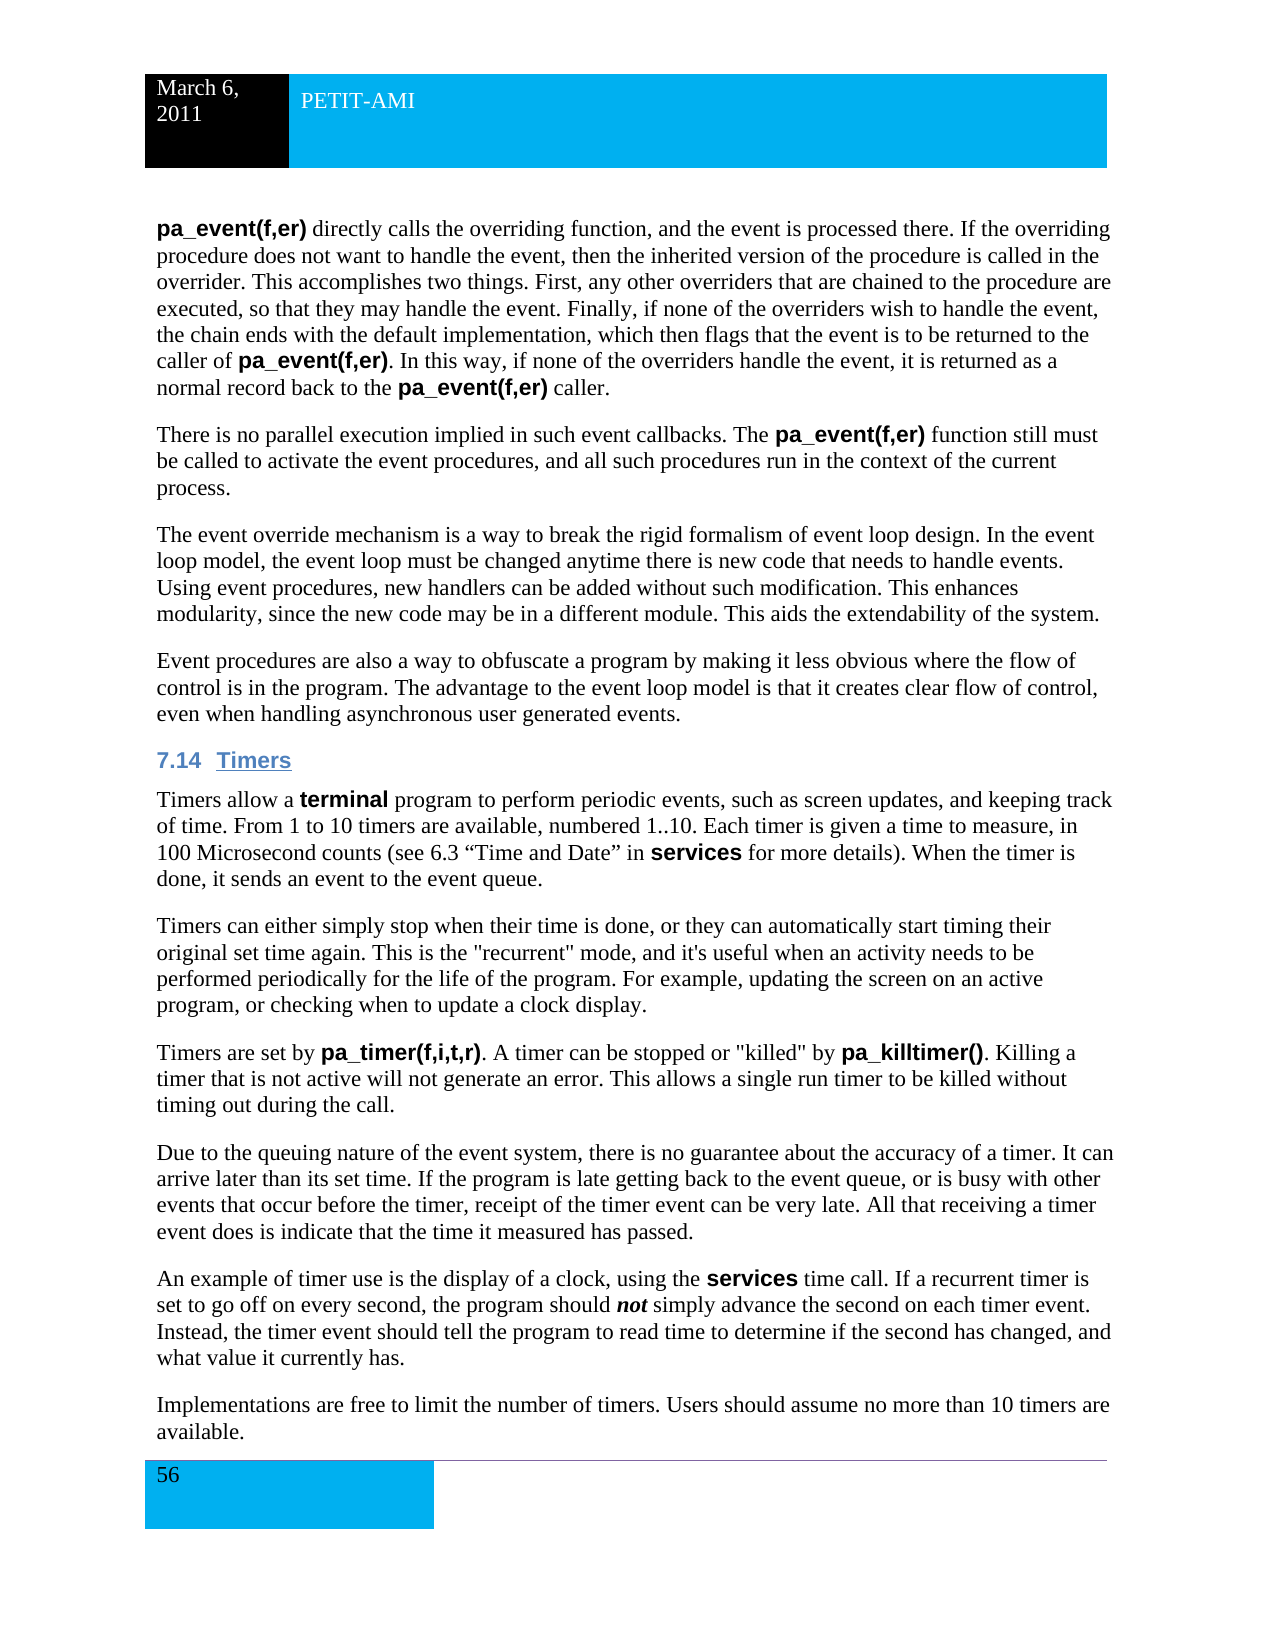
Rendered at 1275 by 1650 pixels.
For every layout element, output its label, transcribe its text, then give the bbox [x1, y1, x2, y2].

text pa_event(f,er) directly calls the overriding function, and the event is processed there. If the overriding procedure does not want to handle the event, then the inherited version of the procedure is called in the overrider. This accomplishes two things. First, any other overriders that are chained to the procedure are executed, so that they may handle the event. Finally, if none of the overriders wish to handle the event, the chain ends with the default implementation, which then flags that the event is to be returned to the caller of pa_event(f,er). In this way, if none of the overriders handle the event, it is returned as a normal record back to the pa_event(f,er) caller. [156, 215, 1118, 400]
text Timers allow a terminal program to perform periodic events, such as screen updates, and keeping track of time. From 1 to 10 timers are available, numbered 1..10. Each timer is given a time to measure, in 100 Microsecond counts (see 6.3 “Time and Date” in services for more details). When the timer is done, it sends an event to the event queue. [156, 786, 1118, 892]
text There is no parallel execution implied in such event callbacks. The pa_event(f,er) function still must be called to activate the event procedures, and all such procedures run in the context of the current process. [156, 421, 1118, 500]
text Implementations are free to limit the number of timers. Users should assume no more than 10 timers are available. [156, 1391, 1118, 1444]
text Due to the queuing nature of the event system, there is no guarantee about the accuracy of a timer. It can arrive later than its set time. If the program is late getting back to the event queue, or is busy with other events that occur before the timer, receipt of the timer event can be very late. All that receiving a timer event does is indicate that the time it measured has passed. [156, 1139, 1118, 1244]
subtitle Timers [156, 747, 1118, 773]
text Timers can either simply stop when their time is done, or they can automatically start timing their original set time again. This is the "recurrent" mode, and it's useful when an activity needs to be performed periodically for the life of the program. For example, updating the screen on an active program, or checking when to update a clock display. [156, 912, 1118, 1018]
text An example of timer use is the display of a clock, using the services time call. If a recurrent timer is set to go off on every second, the program should not simply advance the second on each timer event. Instead, the timer event should tell the program to read time to determine if the second has changed, and what value it currently has. [156, 1265, 1118, 1371]
text Timers are set by pa_timer(f,i,t,r). A timer can be stopped or "killed" by pa_killtimer(). Killing a timer that is not active will not generate an error. This allows a single run timer to be killed without timing out during the call. [156, 1039, 1118, 1118]
text The event override mechanism is a way to break the rigid formalism of event loop design. In the event loop model, the event loop must be changed anytime there is new code that needs to handle events. Using event procedures, new handlers can be added without such modification. This enhances modularity, since the new code may be in a different module. This aids the extendability of the system. [156, 521, 1118, 626]
text Event procedures are also a way to obfuscate a program by making it less obvious where the flow of control is in the program. The advantage to the event loop model is that it creates clear flow of control, even when handling asynchronous user generated events. [156, 647, 1118, 726]
